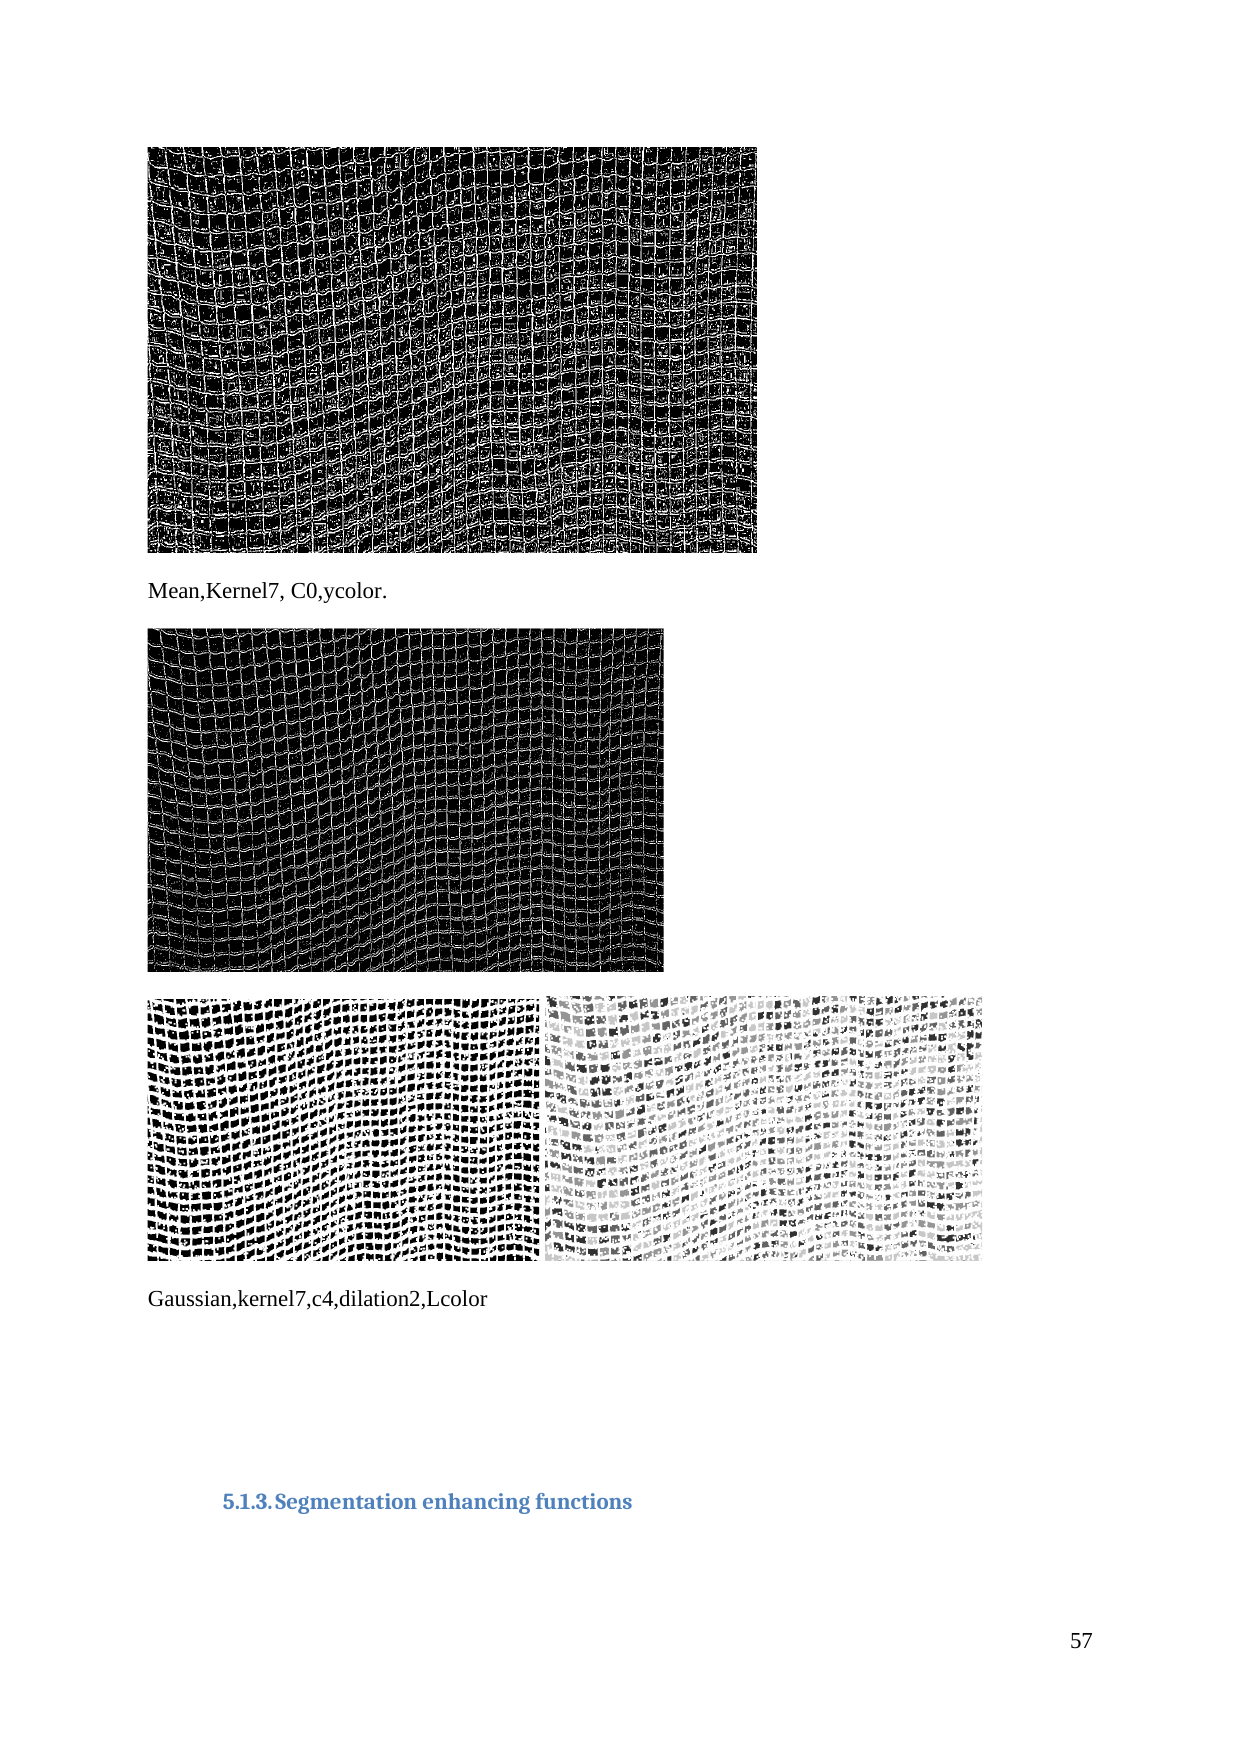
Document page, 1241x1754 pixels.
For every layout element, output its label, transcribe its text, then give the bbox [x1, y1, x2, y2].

picture [147, 147, 757, 553]
text Gaussian,kernel7,c4,dilation2,Lcolor [148, 1285, 1093, 1311]
subtitle Segmentation enhancing functions [223, 1489, 1093, 1516]
text Mean,Kernel7, C0,ycolor. [148, 577, 1093, 603]
picture [147, 999, 540, 1261]
picture [545, 996, 983, 1261]
picture [147, 628, 664, 972]
